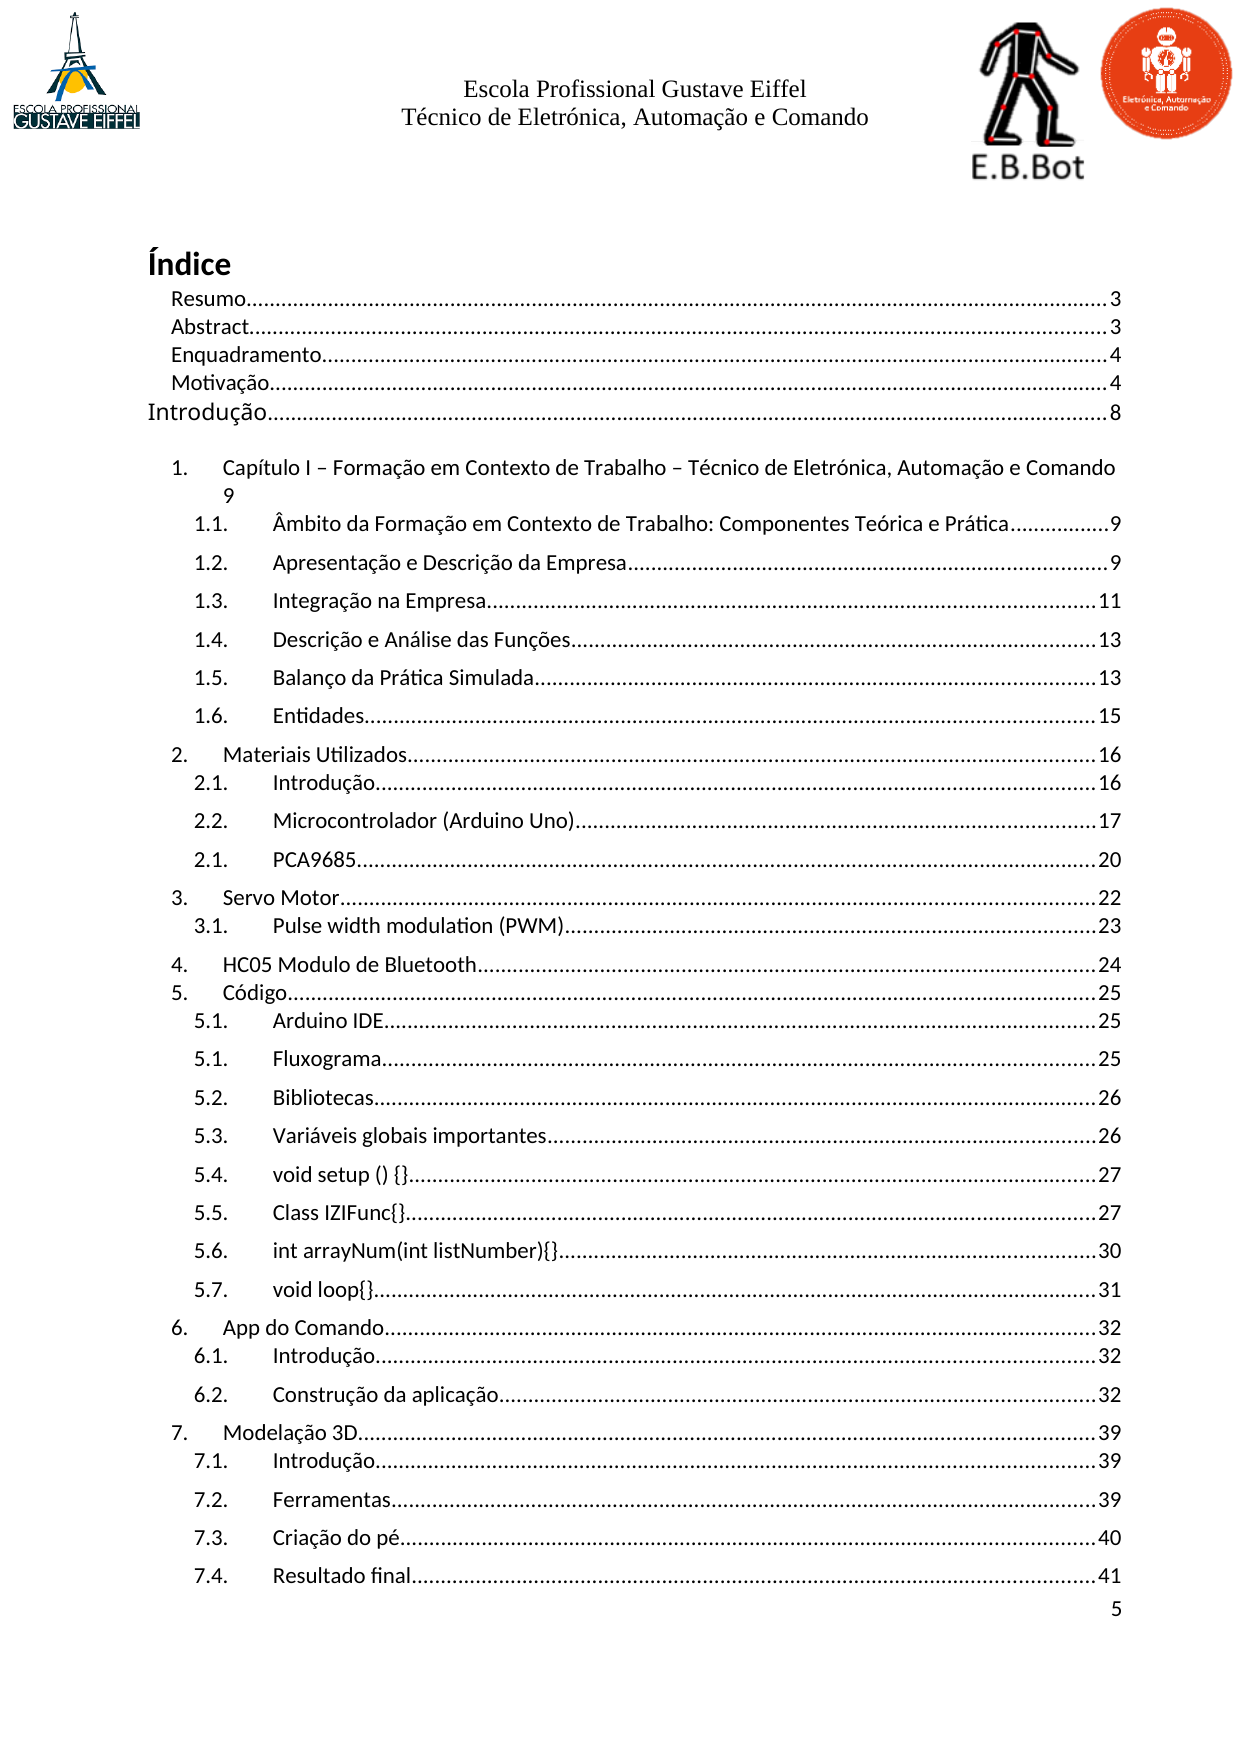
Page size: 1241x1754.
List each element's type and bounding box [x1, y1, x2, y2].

picture [971, 16, 1085, 183]
picture [1092, 0, 1240, 148]
picture [2, 0, 150, 142]
